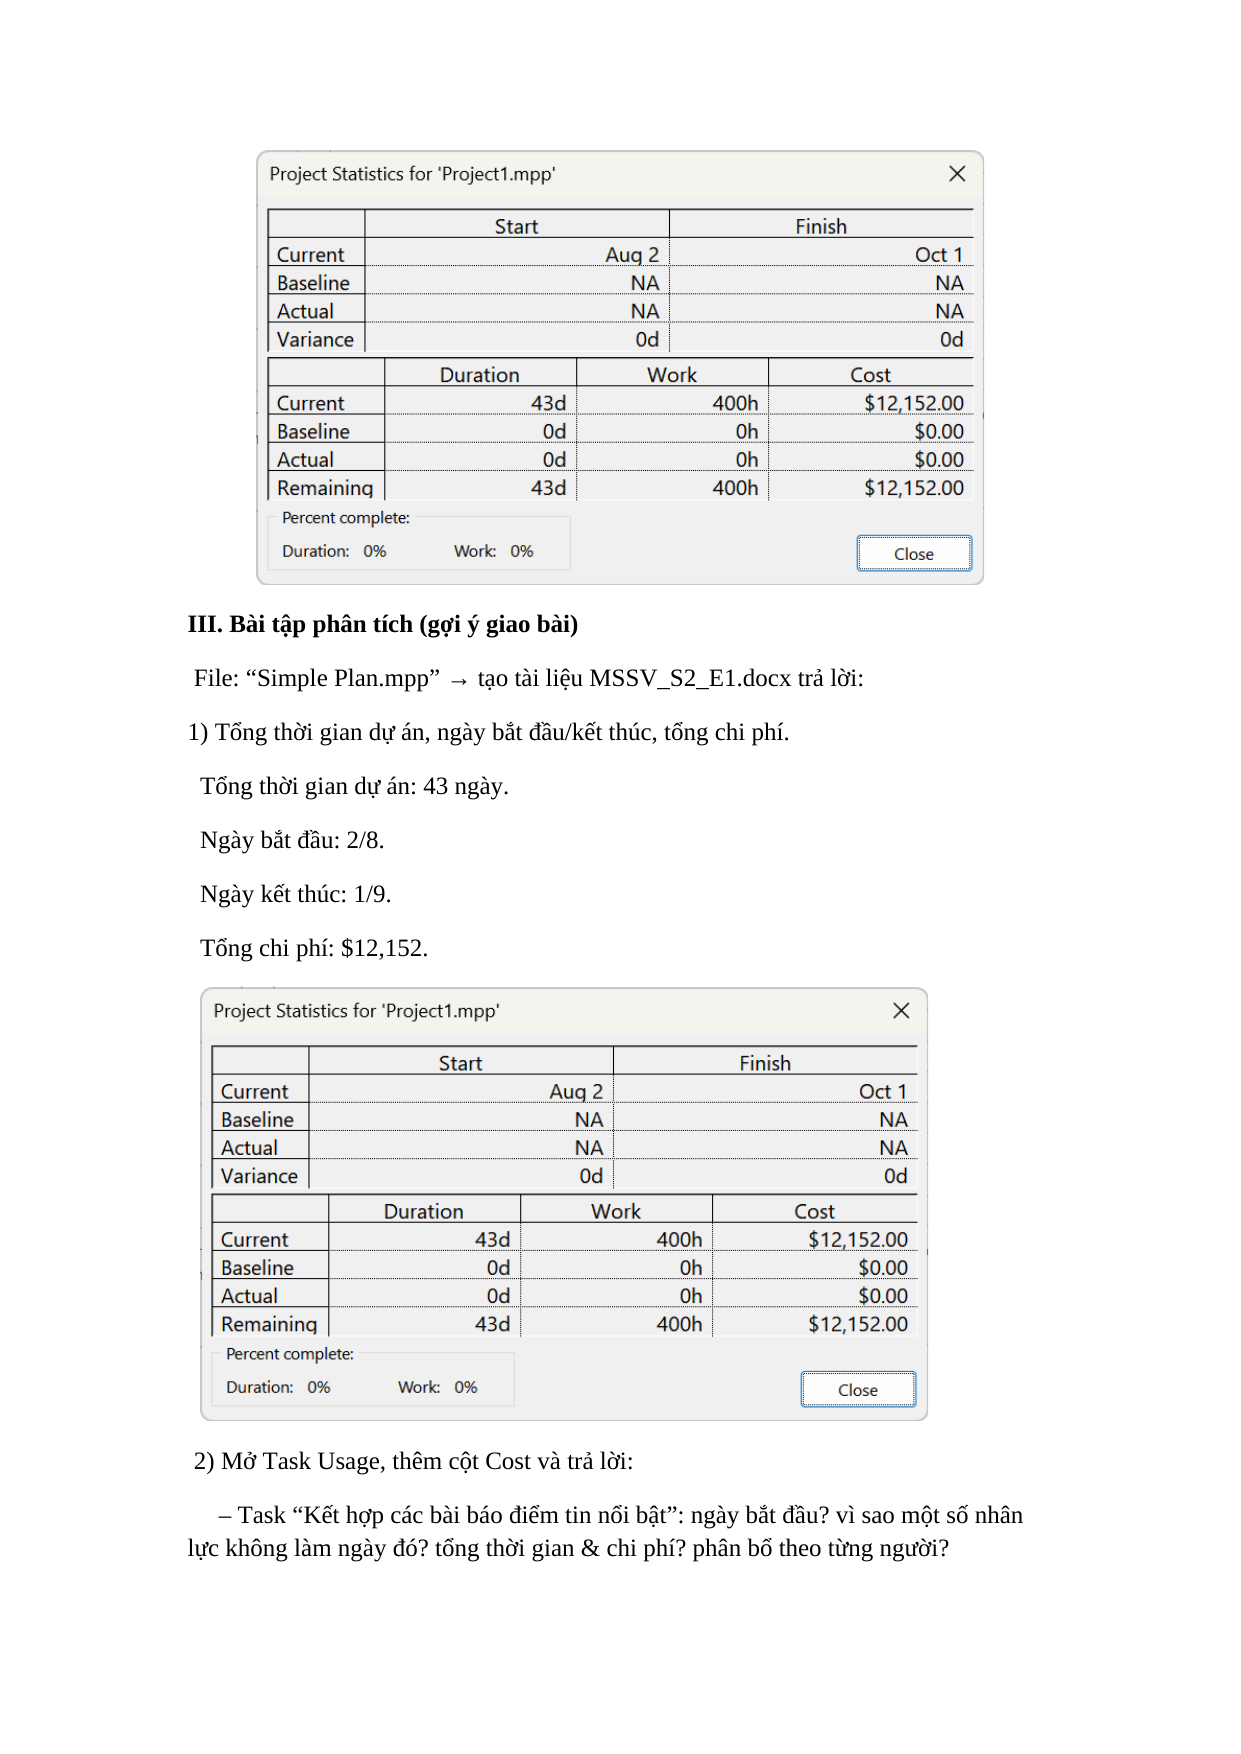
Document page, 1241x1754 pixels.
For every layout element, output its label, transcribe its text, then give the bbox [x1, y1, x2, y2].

text III. Bài tập phân tích (gợi ý giao bài) [187, 609, 1053, 638]
text File: “Simple Plan.mpp” → tạo tài liệu MSSV_S2_E1.docx trả lời: [187, 663, 1053, 692]
list Ngày bắt đầu: 2/8. [200, 825, 1053, 854]
list Tổng thời gian dự án, ngày bắt đầu/kết thúc, tổng chi phí. [187, 717, 1053, 746]
text – Task “Kết hợp các bài báo điểm tin nổi bật”: ngày bắt đầu? vì sao một số nhân lực không làm ngày đó? tổng thời gian & chi phí? phân bổ theo từng người? [187, 1500, 1053, 1562]
picture [256, 150, 985, 585]
text 2) Mở Task Usage, thêm cột Cost và trả lời: [187, 1446, 1053, 1475]
list Ngày kết thúc: 1/9. [200, 879, 1053, 907]
list Tổng thời gian dự án: 43 ngày. [200, 771, 1053, 800]
list Tổng chi phí: $12,152. [200, 933, 1053, 961]
picture [200, 986, 929, 1421]
